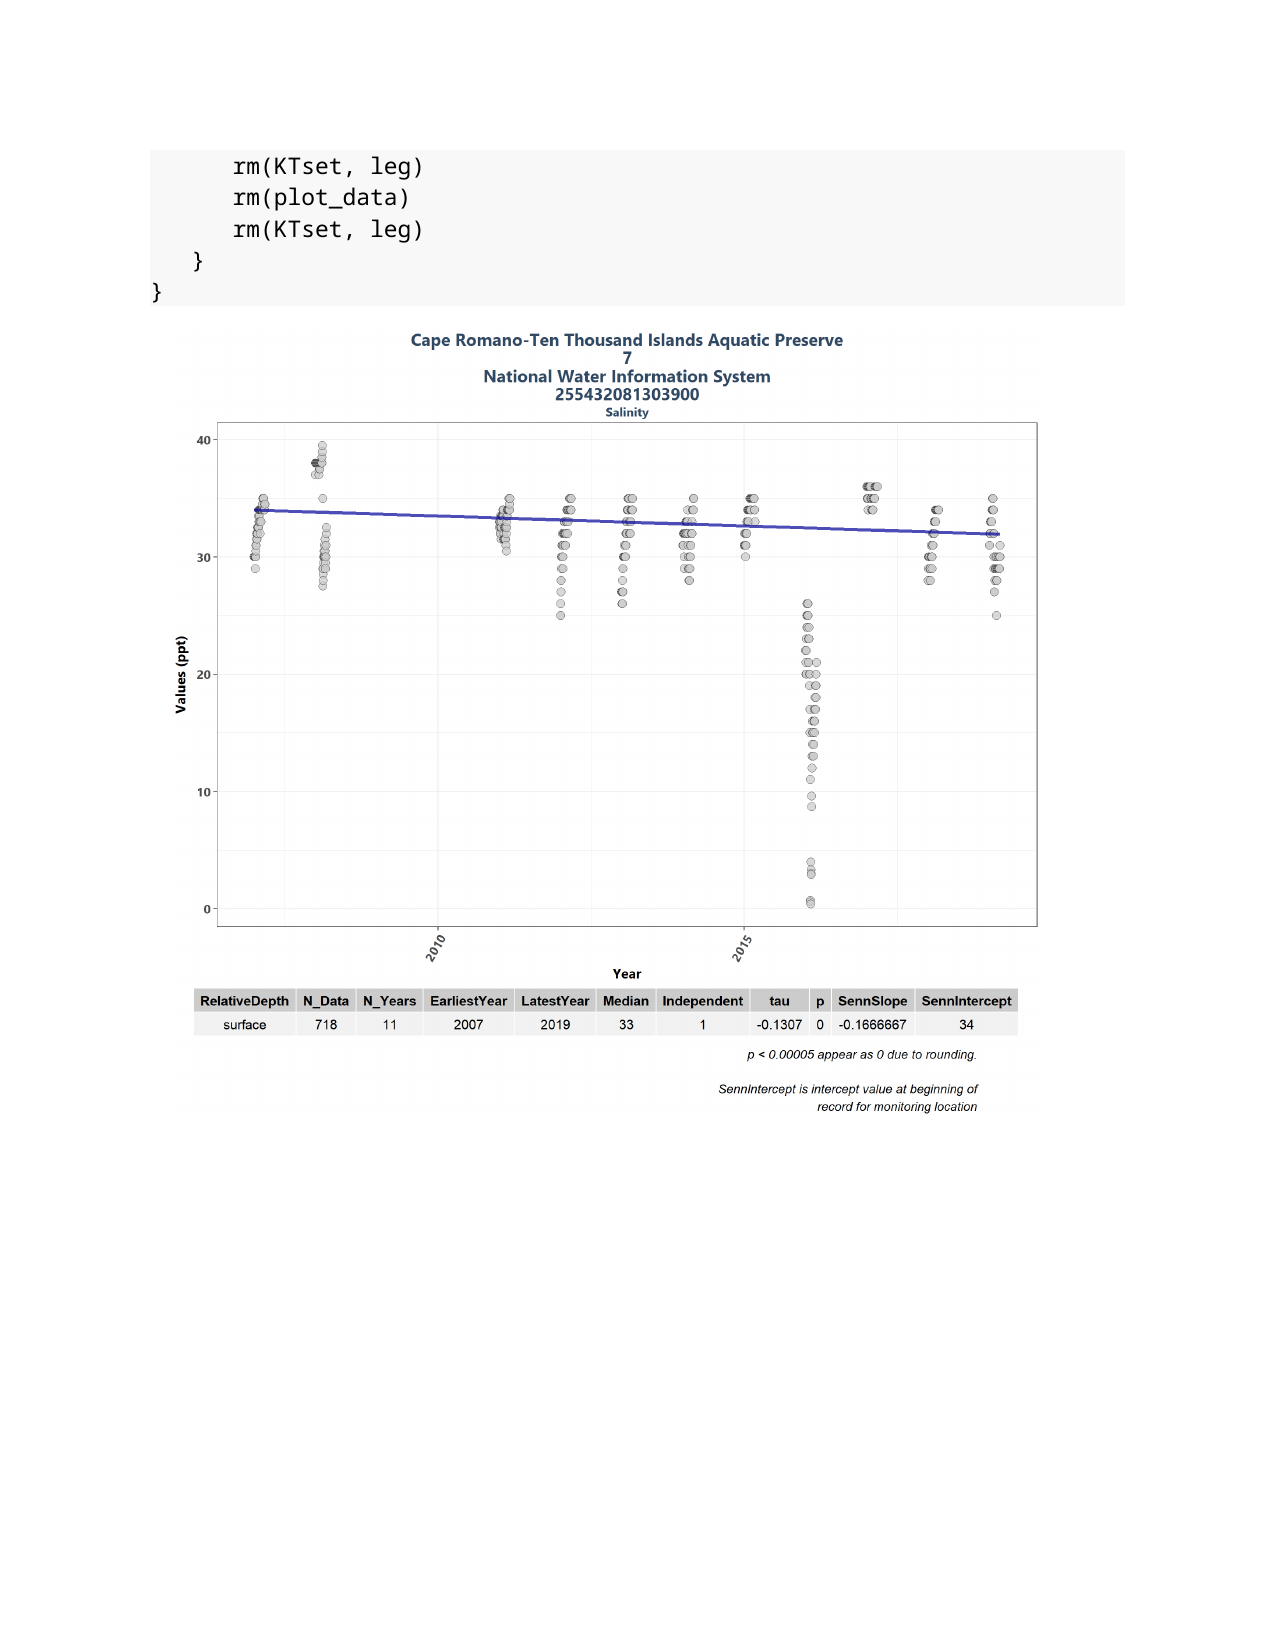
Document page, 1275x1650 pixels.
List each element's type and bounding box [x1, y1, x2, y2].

picture [168, 327, 1044, 1115]
text [150, 150, 1125, 306]
